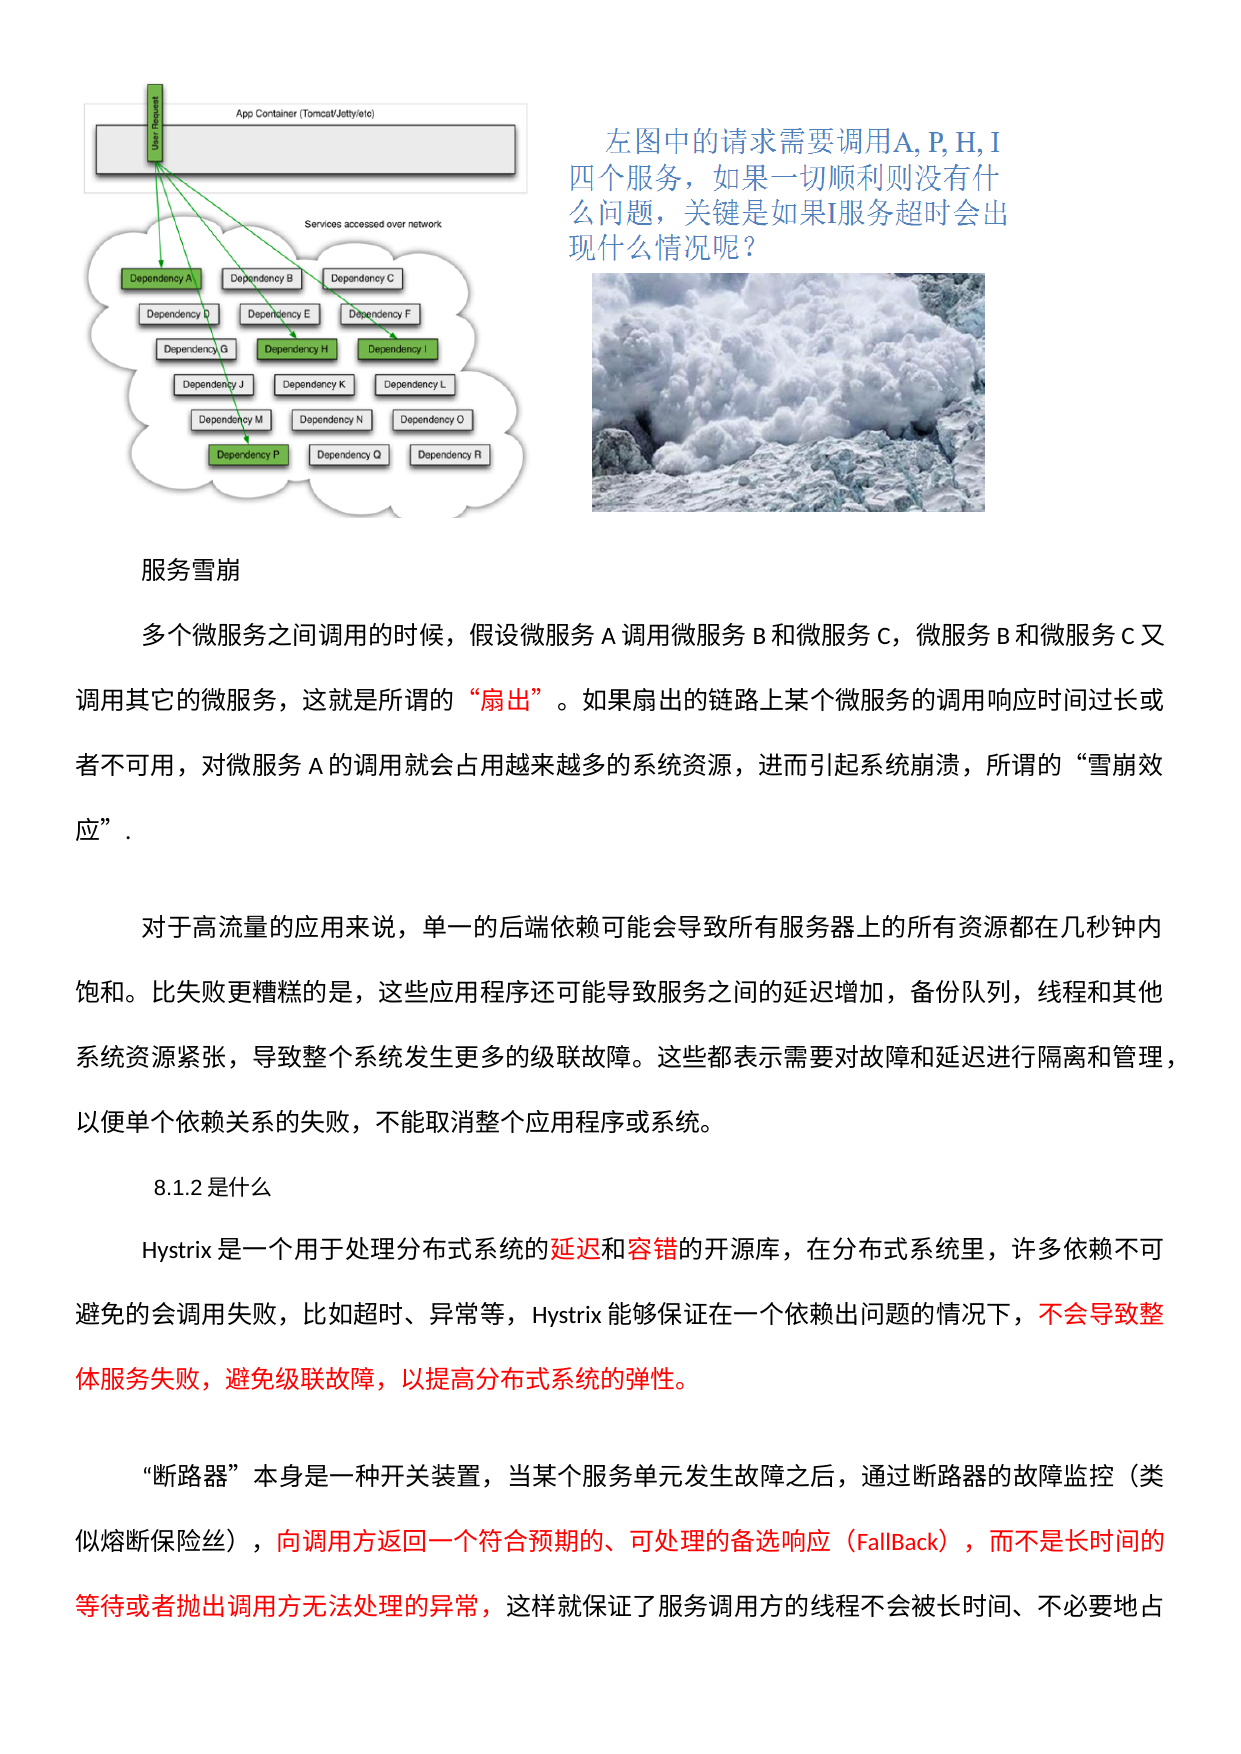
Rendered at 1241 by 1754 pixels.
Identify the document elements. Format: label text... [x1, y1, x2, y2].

text 多个微服务之间调用的时候，假设微服务A调用微服务B和微服务C，微服务B和微服务C又调用其它的微服务，这就是所谓的“扇出”。如果扇出的链路上某个微服务的调用响应时间过长或者不可用，对微服务A的调用就会占用越来越多的系统资源，进而引起系统崩溃，所谓的“雪崩效应”. [75, 601, 1165, 861]
text Hystrix是一个用于处理分布式系统的延迟和容错的开源库，在分布式系统里，许多依赖不可避免的会调用失败，比如超时、异常等，Hystrix能够保证在一个依赖出问题的情况下，不会导致整体服务失败，避免级联故障，以提高分布式系统的弹性。 [75, 1215, 1165, 1410]
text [75, 1442, 1165, 1637]
text 服务雪崩 [75, 536, 1165, 601]
text 对于高流量的应用来说，单一的后端依赖可能会导致所有服务器上的所有资源都在几秒钟内饱和。比失败更糟糕的是，这些应用程序还可能导致服务之间的延迟增加，备份队列，线程和其他系统资源紧张，导致整个系统发生更多的级联故障。这些都表示需要对故障和延迟进行隔离和管理，以便单个依赖关系的失败，不能取消整个应用程序或系统。 [75, 893, 1165, 1153]
subtitle 8.1.2是什么 [75, 1170, 1165, 1202]
